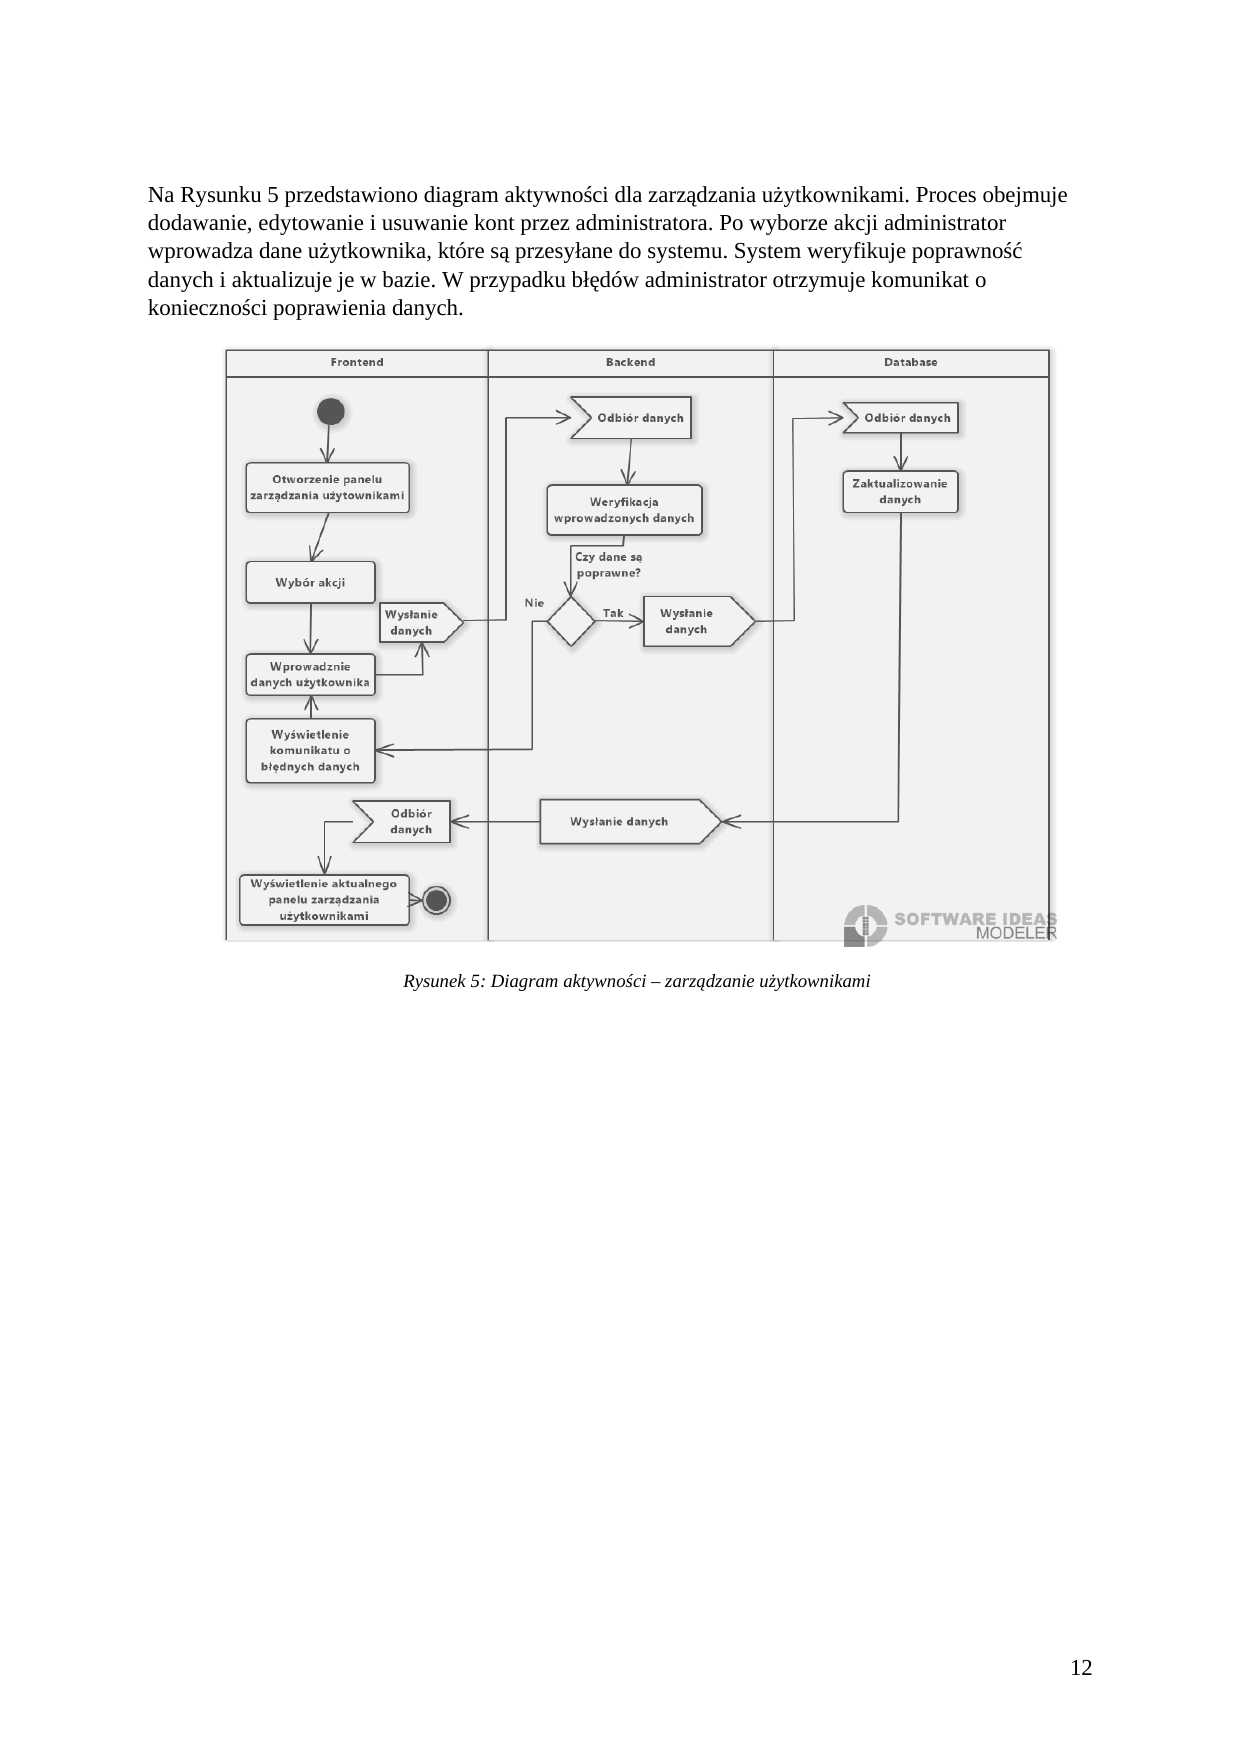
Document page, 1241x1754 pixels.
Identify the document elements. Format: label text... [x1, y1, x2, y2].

text Na Rysunku 5 przedstawiono diagram aktywności dla zarządzania użytkownikami. Proces obejmuje dodawanie, edytowanie i usuwanie kont przez administratora. Po wyborze akcji administrator wprowadza dane użytkownika, które są przesyłane do systemu. System weryfikuje poprawność danych i aktualizuje je w bazie. W przypadku błędów administrator otrzymuje komunikat o konieczności poprawienia danych. [148, 181, 1093, 321]
picture [211, 335, 1065, 956]
